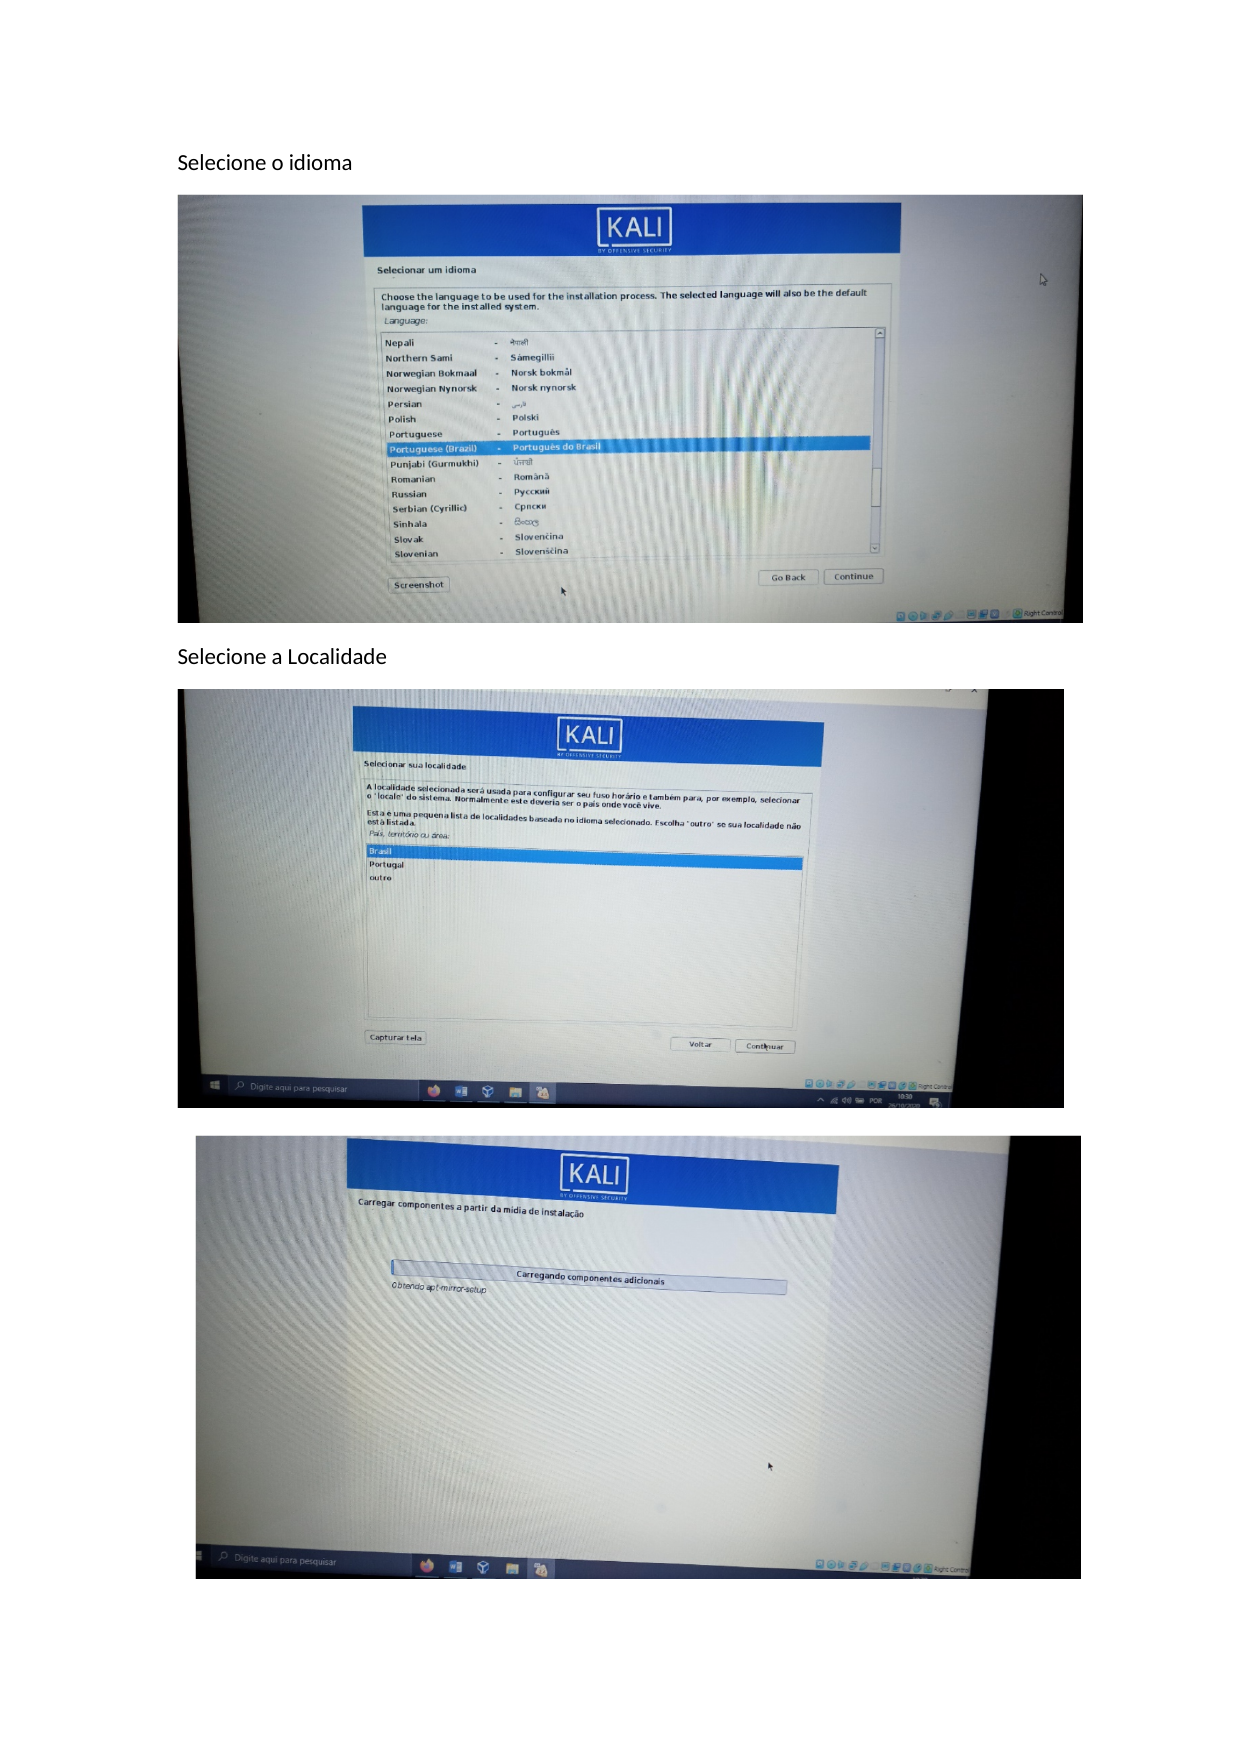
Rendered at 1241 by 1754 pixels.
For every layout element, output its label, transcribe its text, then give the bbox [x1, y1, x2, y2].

picture [197, 1136, 1080, 1579]
text Selecione a Localidade [177, 642, 1063, 670]
text Selecione o idioma [177, 148, 1063, 176]
picture [179, 689, 1063, 1108]
picture [179, 195, 1082, 623]
